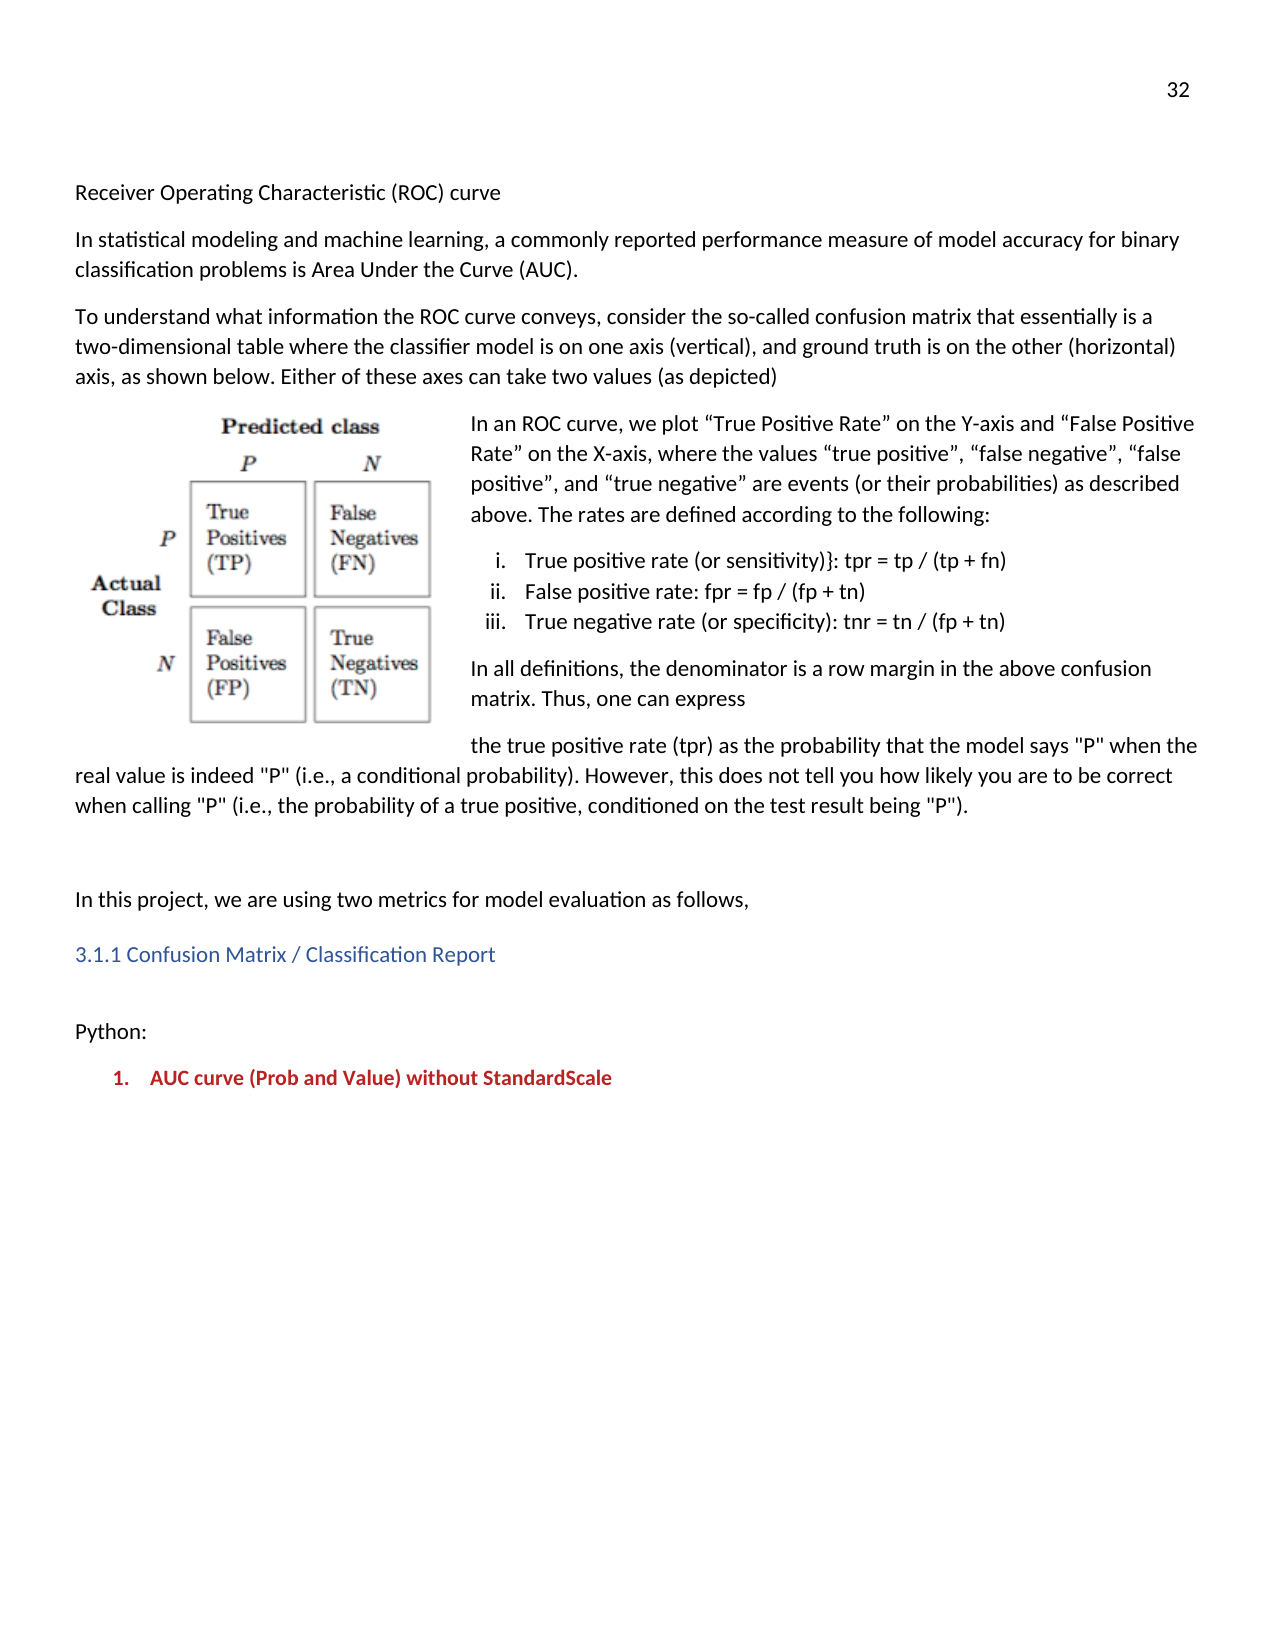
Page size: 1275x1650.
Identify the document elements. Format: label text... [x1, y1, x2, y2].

subtitle 3.1.1 Confusion Matrix / Classification Report [75, 940, 1200, 968]
text In all definitions, the denominator is a row margin in the above confusion matrix. Thus, one can express [452, 654, 1200, 712]
list AUC curve (Prob and Value) without StandardScale [112, 1064, 1200, 1091]
text the true positive rate (tpr) as the probability that the model says "P" when the real value is indeed "P" (i.e., a conditional probability). However, this does not tell you how likely you are to be correct when calling "P" (i.e., the probability of a true positive, conditioned on the test result being "P"). [75, 731, 1200, 819]
text Python: [75, 1017, 1200, 1046]
list True negative rate (or specificity): tnr = tn / (fp + tn) [506, 607, 1200, 635]
text To understand what information the ROC curve conveys, consider the so-called confusion matrix that essentially is a two-dimensional table where the classifier model is on one axis (vertical), and ground truth is on the other (horizontal) axis, as shown below. Either of these axes can take two values (as depicted) [75, 302, 1200, 390]
list True positive rate (or sensitivity)}: tpr = tp / (tp + fn) [506, 547, 1200, 575]
text In an ROC curve, we plot “True Positive Rate” on the Y-axis and “False Positive Rate” on the X-axis, where the values “true positive”, “false negative”, “false positive”, and “true negative” are events (or their probabilities) as described above. The rates are defined according to the following: [452, 409, 1200, 528]
list False positive rate: fpr = fp / (fp + tn) [506, 577, 1200, 605]
picture [75, 409, 452, 736]
text In statistical modeling and machine learning, a commonly reported performance measure of model accuracy for binary classification problems is Area Under the Curve (AUC). [75, 225, 1200, 283]
text In this project, we are using two metrics for model evaluation as follows, [75, 885, 1200, 913]
text Receiver Operating Characteristic (ROC) curve [75, 178, 1200, 206]
